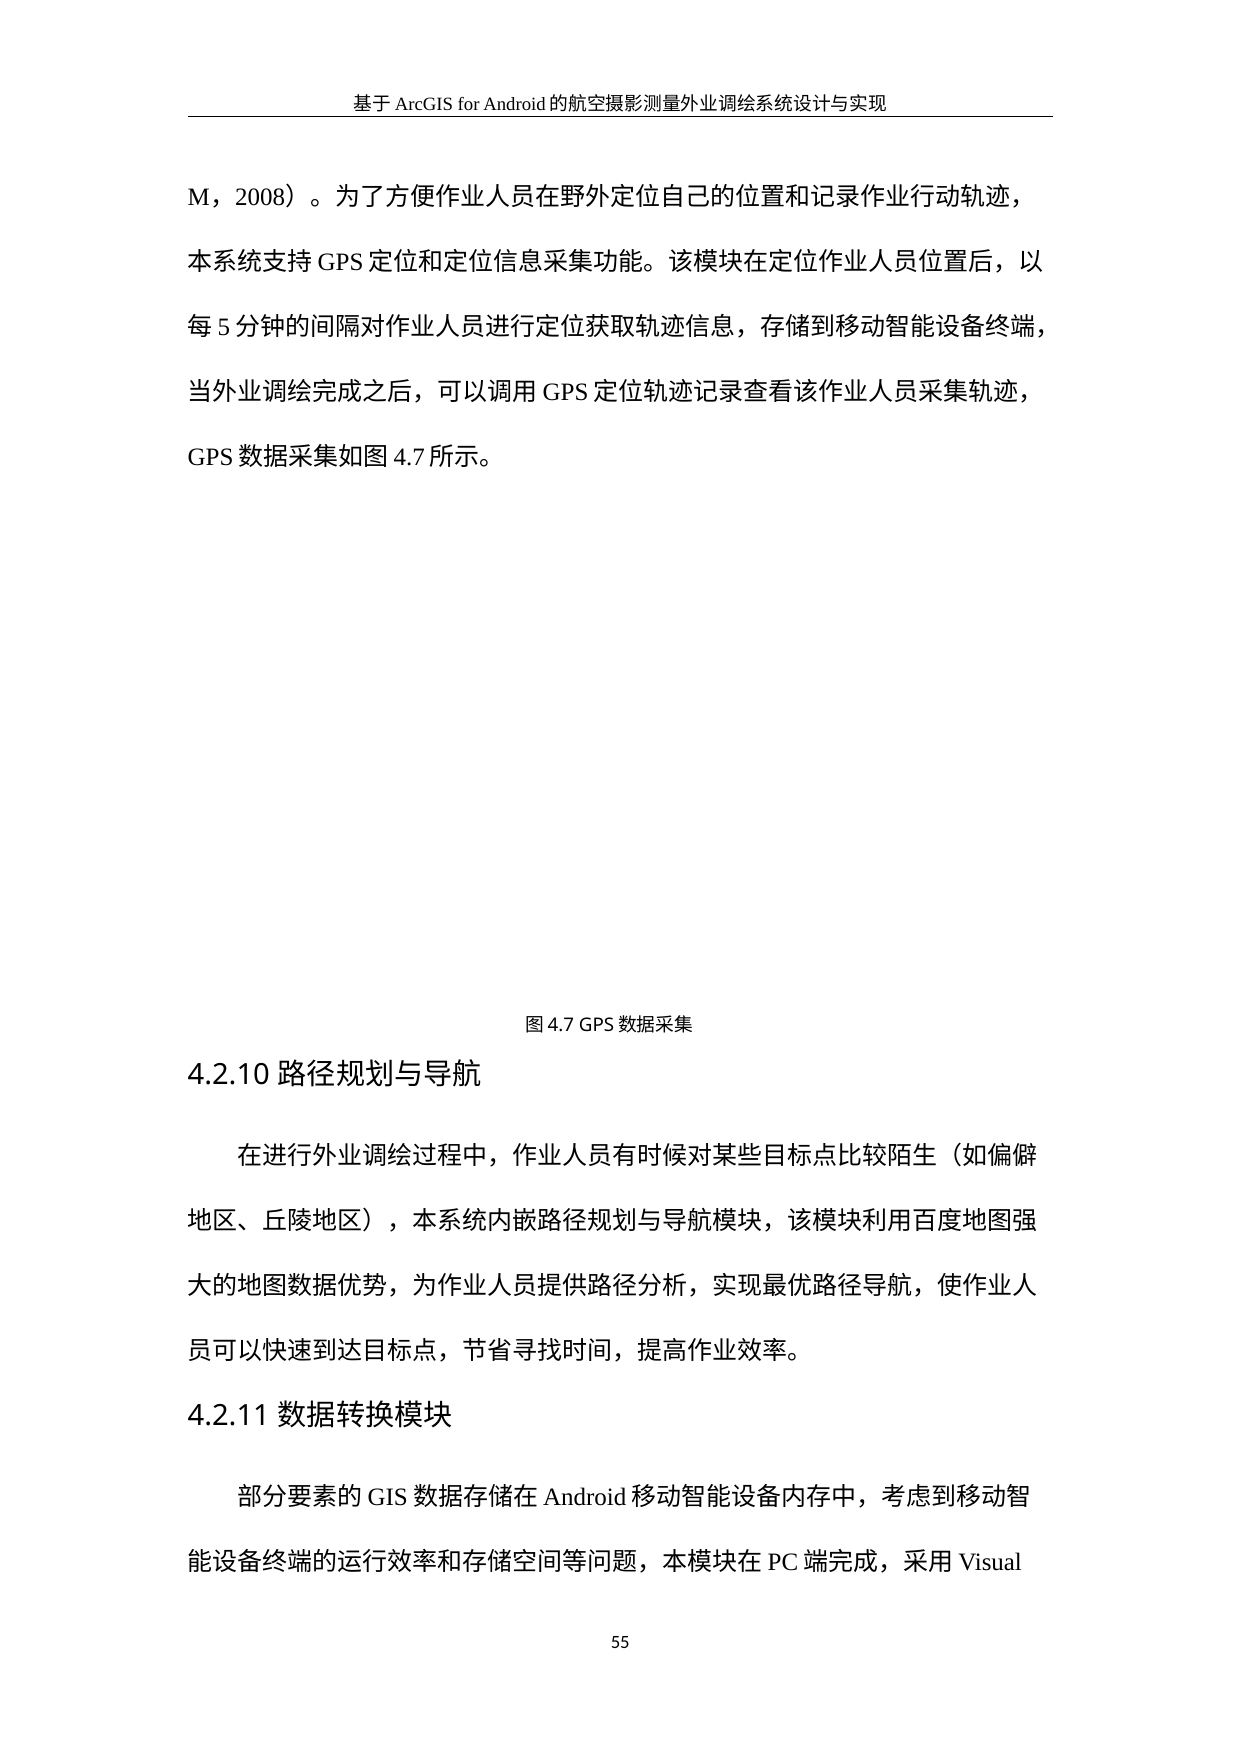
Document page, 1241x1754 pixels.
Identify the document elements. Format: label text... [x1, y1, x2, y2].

text 在进行外业调绘过程中，作业人员有时候对某些目标点比较陌生（如偏僻地区、丘陵地区），本系统内嵌路径规划与导航模块，该模块利用百度地图强大的地图数据优势，为作业人员提供路径分析，实现最优路径导航，使作业人员可以快速到达目标点，节省寻找时间，提高作业效率。 [187, 1121, 1053, 1381]
text 图4.7 GPS数据采集 [187, 1007, 1053, 1039]
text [187, 1462, 1053, 1592]
subtitle 4.2.11 数据转换模块 [187, 1381, 1053, 1446]
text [187, 162, 1053, 487]
subtitle 4.2.10 路径规划与导航 [187, 1039, 1053, 1104]
